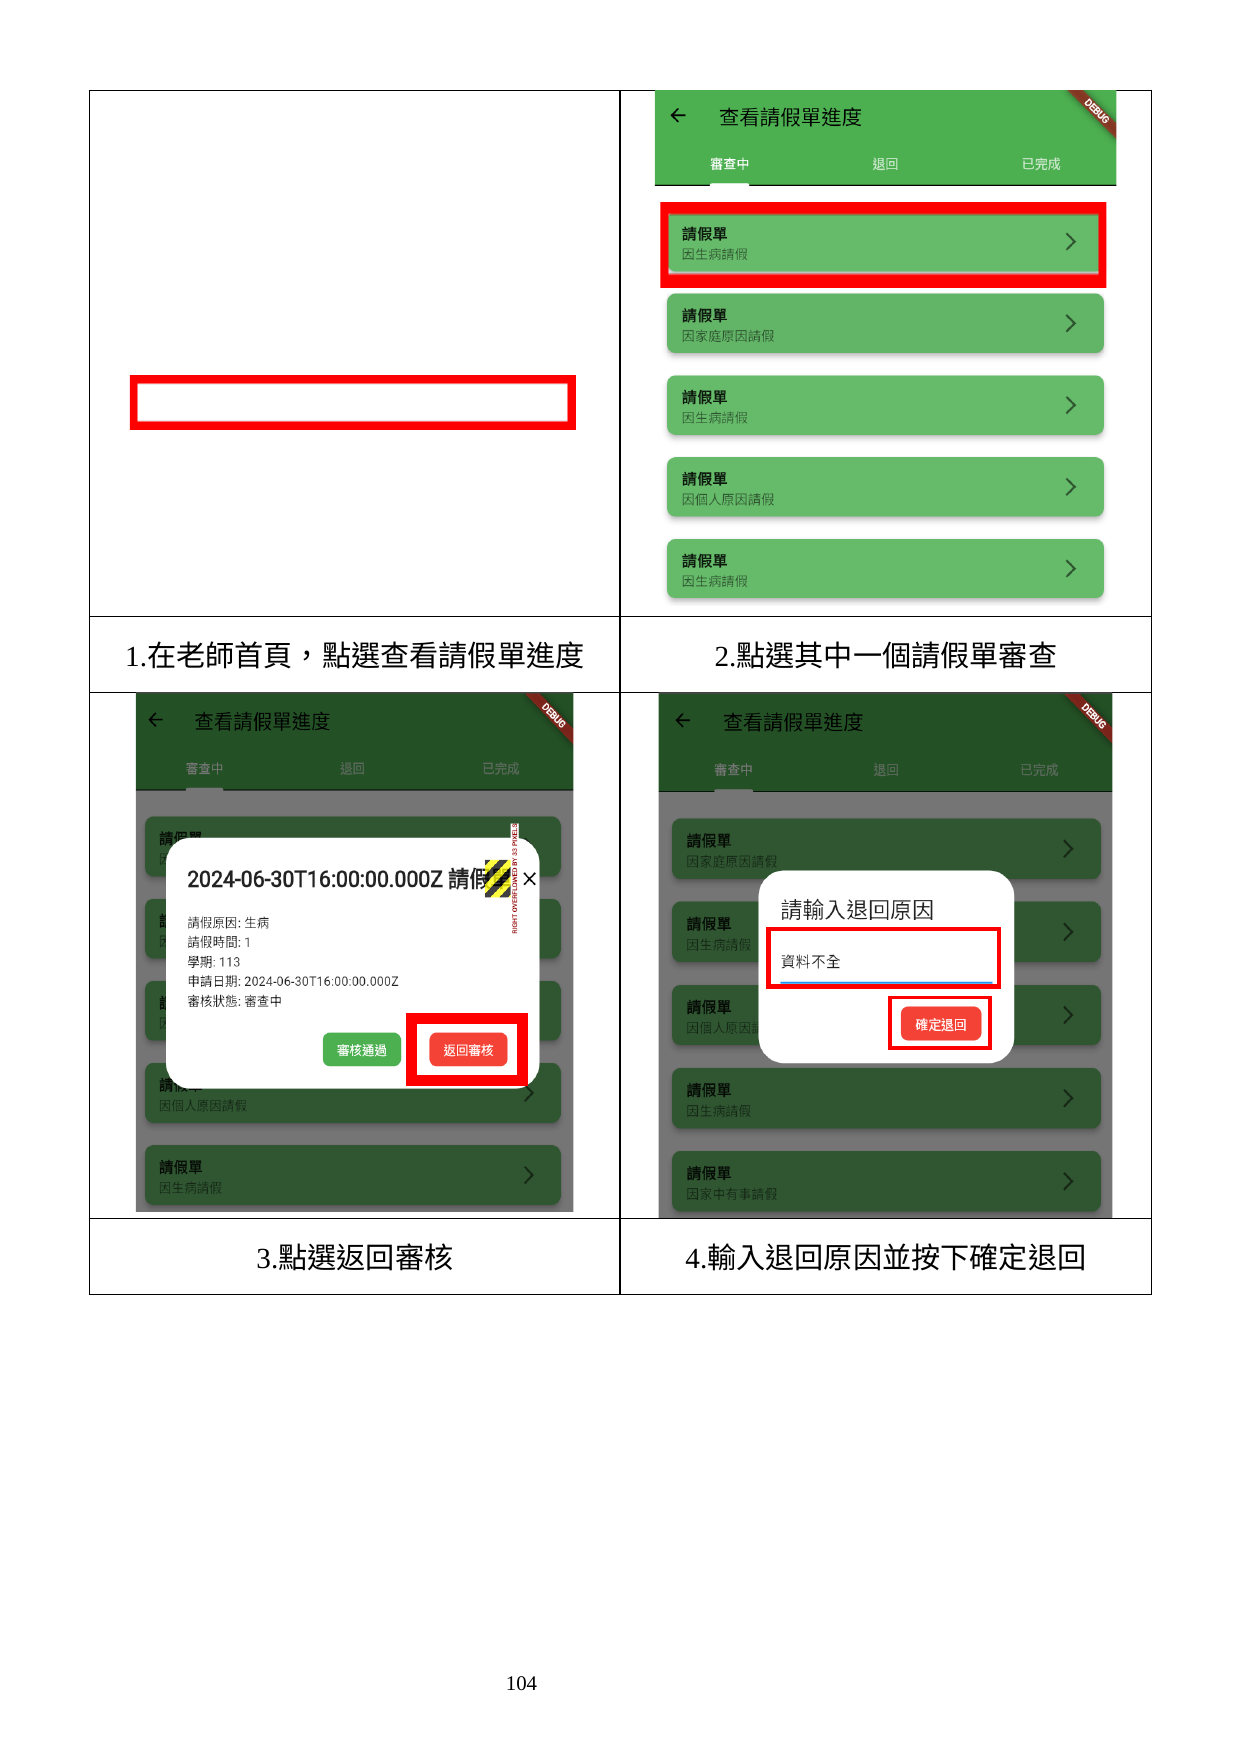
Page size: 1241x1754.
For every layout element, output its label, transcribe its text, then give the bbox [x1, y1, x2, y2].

picture [654, 90, 1117, 606]
table_cell 2.點選其中一個請假單審查 [621, 617, 1151, 692]
picture [135, 692, 574, 1212]
table_header [621, 91, 1151, 616]
table_cell 1.在老師首頁，點選查看請假單進度 [90, 617, 619, 692]
table_cell [621, 693, 658, 1218]
table_cell 3.點選返回審核 [90, 1219, 619, 1294]
table_cell [1113, 693, 1151, 1218]
picture [129, 375, 576, 430]
table_header [90, 91, 619, 616]
picture [658, 692, 1113, 1218]
table_cell 4.輸入退回原因並按下確定退回 [621, 1219, 1151, 1294]
table_cell [90, 693, 619, 1218]
